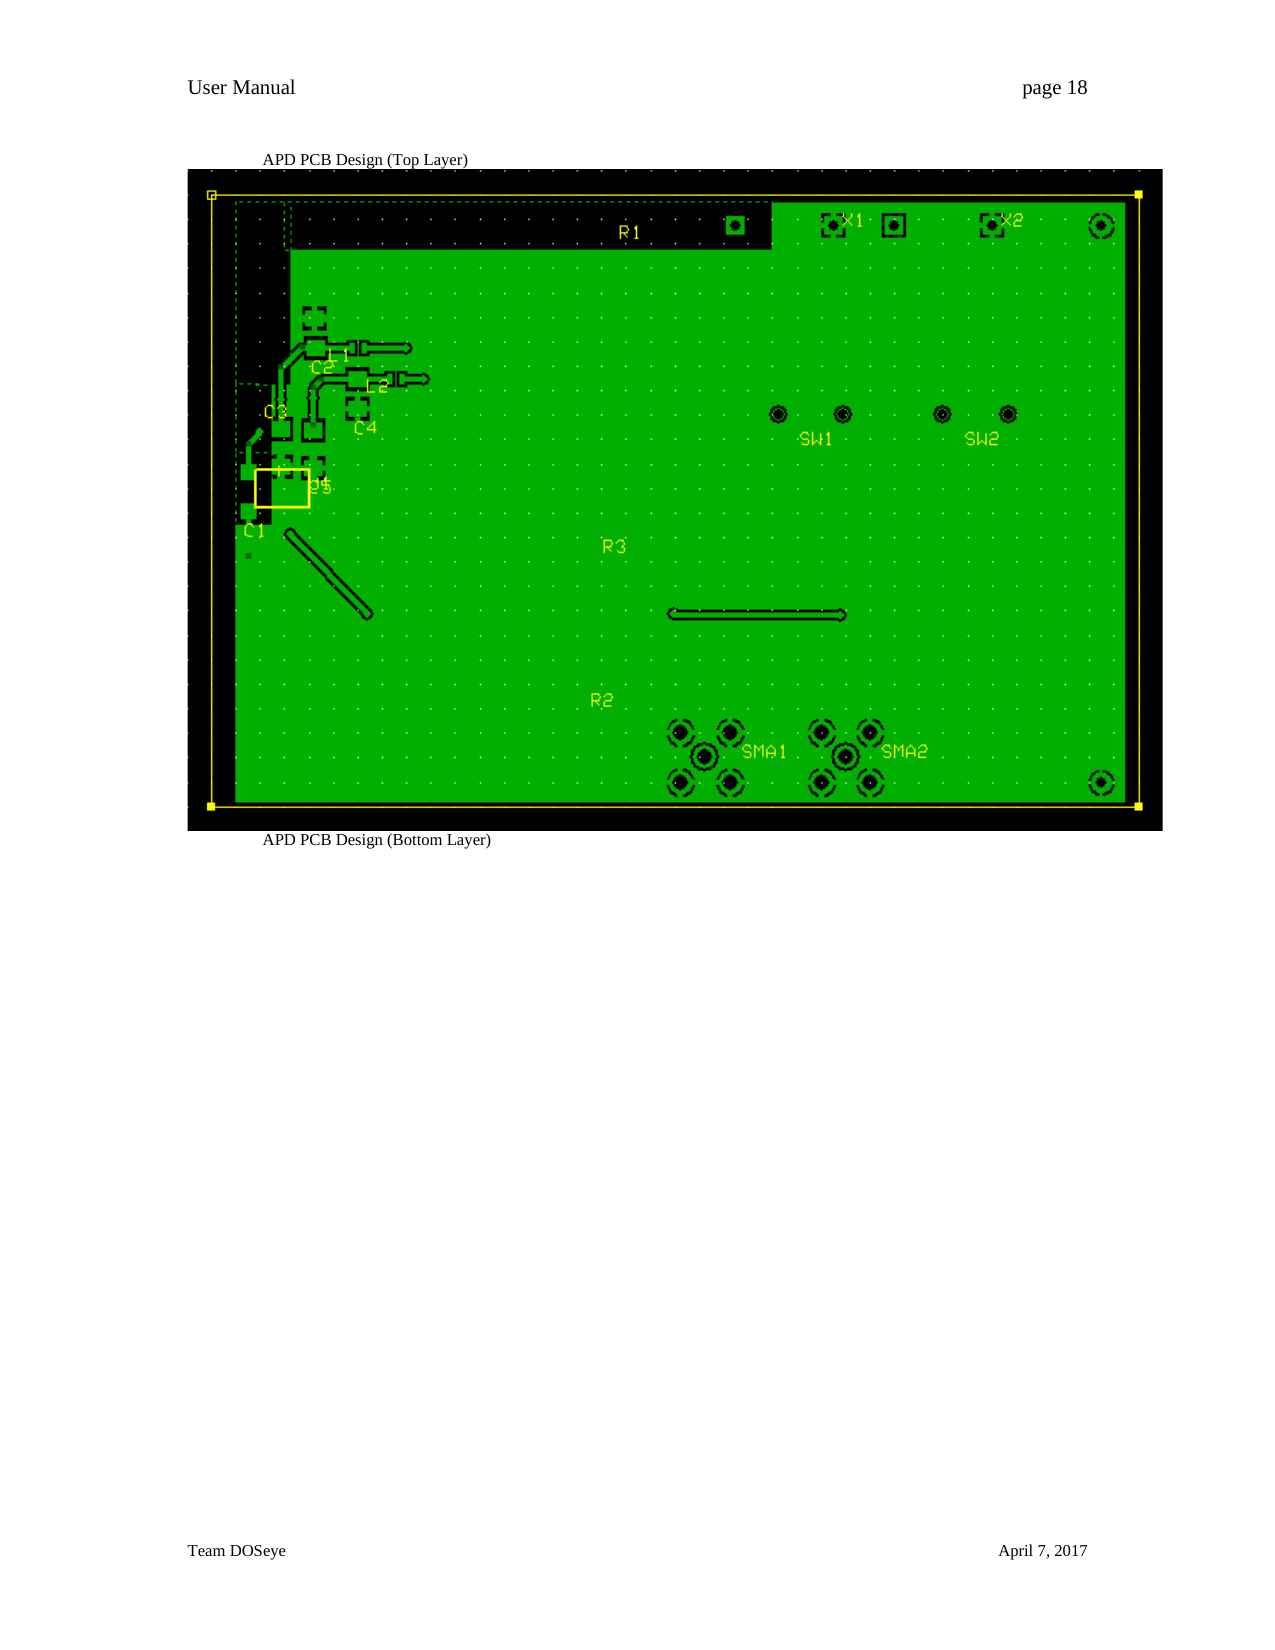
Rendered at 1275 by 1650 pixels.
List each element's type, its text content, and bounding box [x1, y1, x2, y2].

text APD PCB Design (Top Layer) [187, 150, 1087, 169]
text APD PCB Design (Bottom Layer) [187, 831, 1087, 849]
picture [187, 169, 1163, 831]
